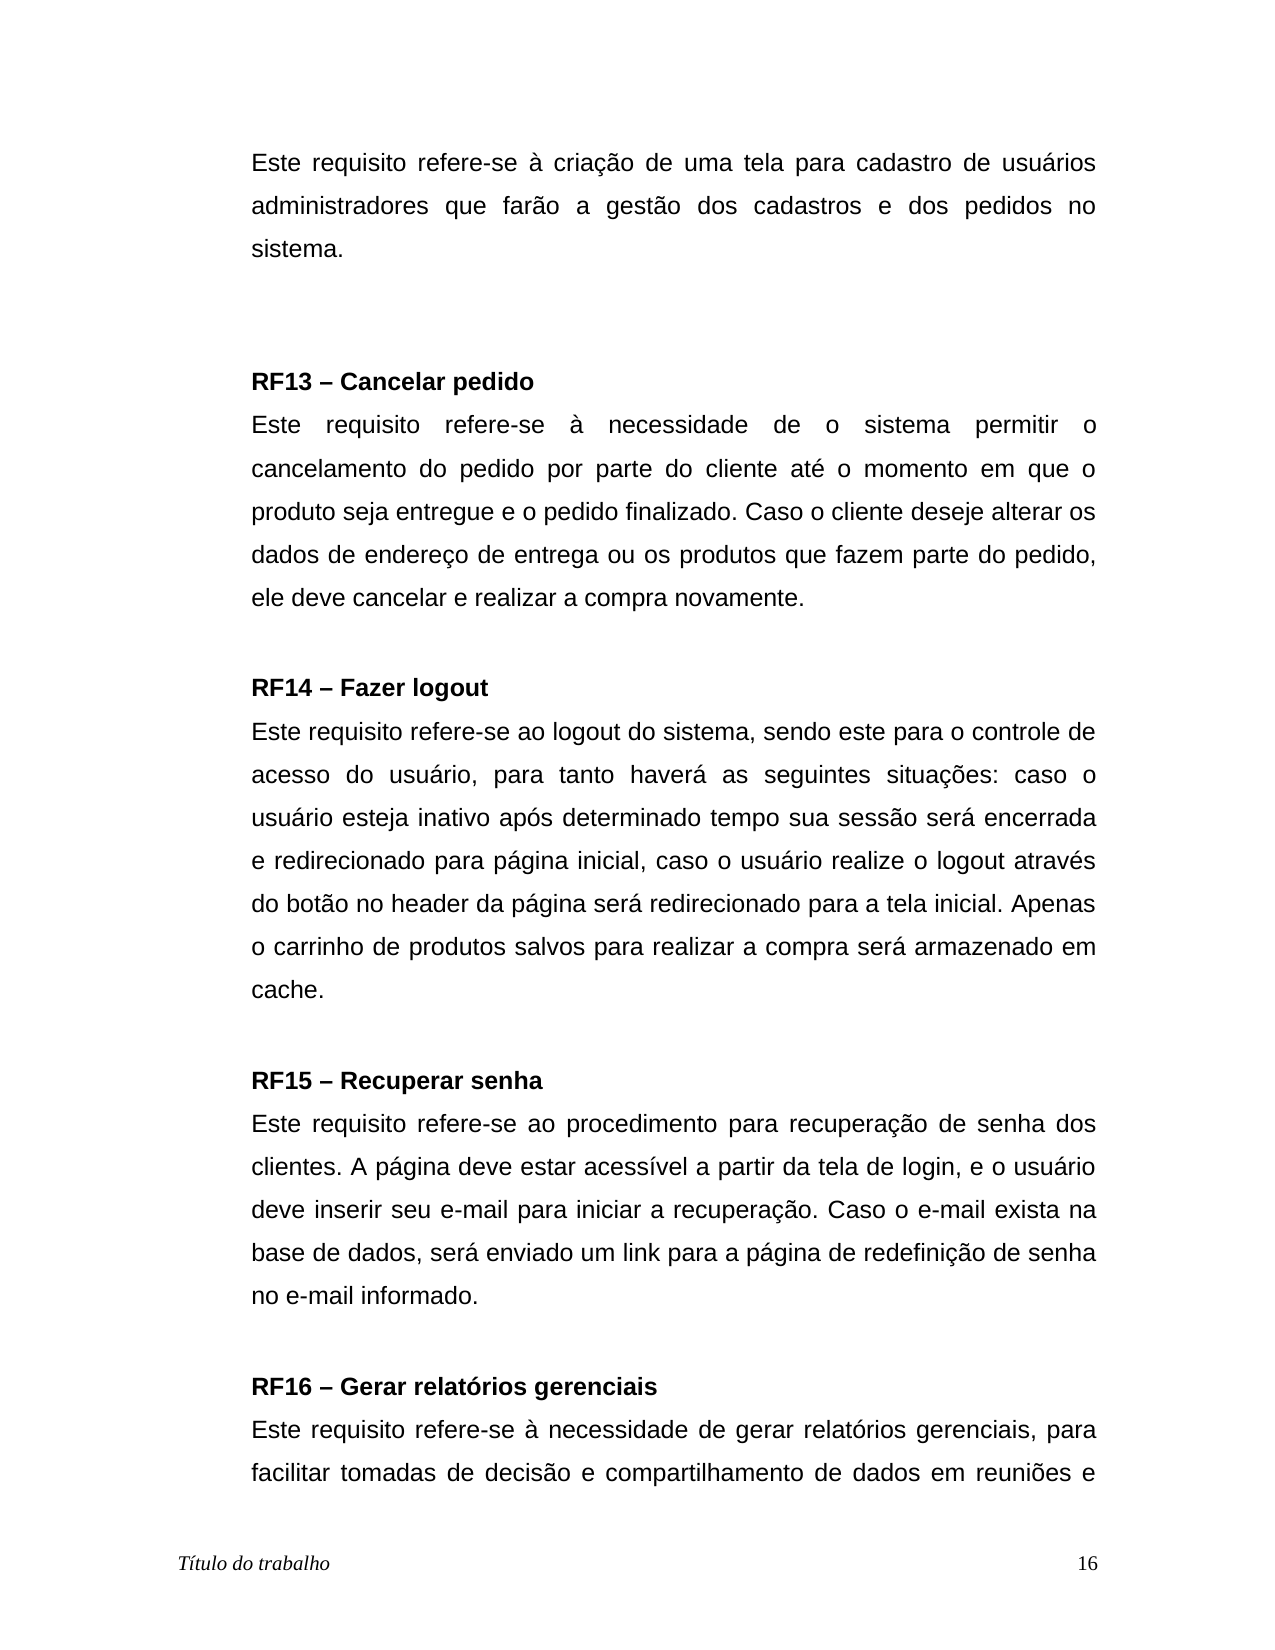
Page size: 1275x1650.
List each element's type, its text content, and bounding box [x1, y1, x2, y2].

text Este requisito refere-se ao logout do sistema, sendo este para o controle de acesso do usuário, para tanto haverá as seguintes situações: caso o usuário esteja inativo após determinado tempo sua sessão será encerrada e redirecionado para página inicial, caso o usuário realize o logout através do botão no header da página será redirecionado para a tela inicial. Apenas o carrinho de produtos salvos para realizar a compra será armazenado em cache. [251, 717, 1098, 1004]
text Este requisito refere-se à criação de uma tela para cadastro de usuários administradores que farão a gestão dos cadastros e dos pedidos no sistema. [251, 148, 1098, 263]
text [251, 1415, 1098, 1487]
text RF16 – Gerar relatórios gerenciais [251, 1372, 1098, 1401]
text RF15 – Recuperar senha [251, 1066, 1098, 1094]
text Este requisito refere-se à necessidade de o sistema permitir o cancelamento do pedido por parte do cliente até o momento em que o produto seja entregue e o pedido finalizado. Caso o cliente deseje alterar os dados de endereço de entrega ou os produtos que fazem parte do pedido, ele deve cancelar e realizar a compra novamente. [251, 411, 1098, 612]
text Este requisito refere-se ao procedimento para recuperação de senha dos clientes. A página deve estar acessível a partir da tela de login, e o usuário deve inserir seu e-mail para iniciar a recuperação. Caso o e-mail exista na base de dados, será enviado um link para a página de redefinição de senha no e-mail informado. [251, 1109, 1098, 1310]
text RF13 – Cancelar pedido [251, 367, 1098, 396]
text RF14 – Fazer logout [251, 673, 1098, 702]
